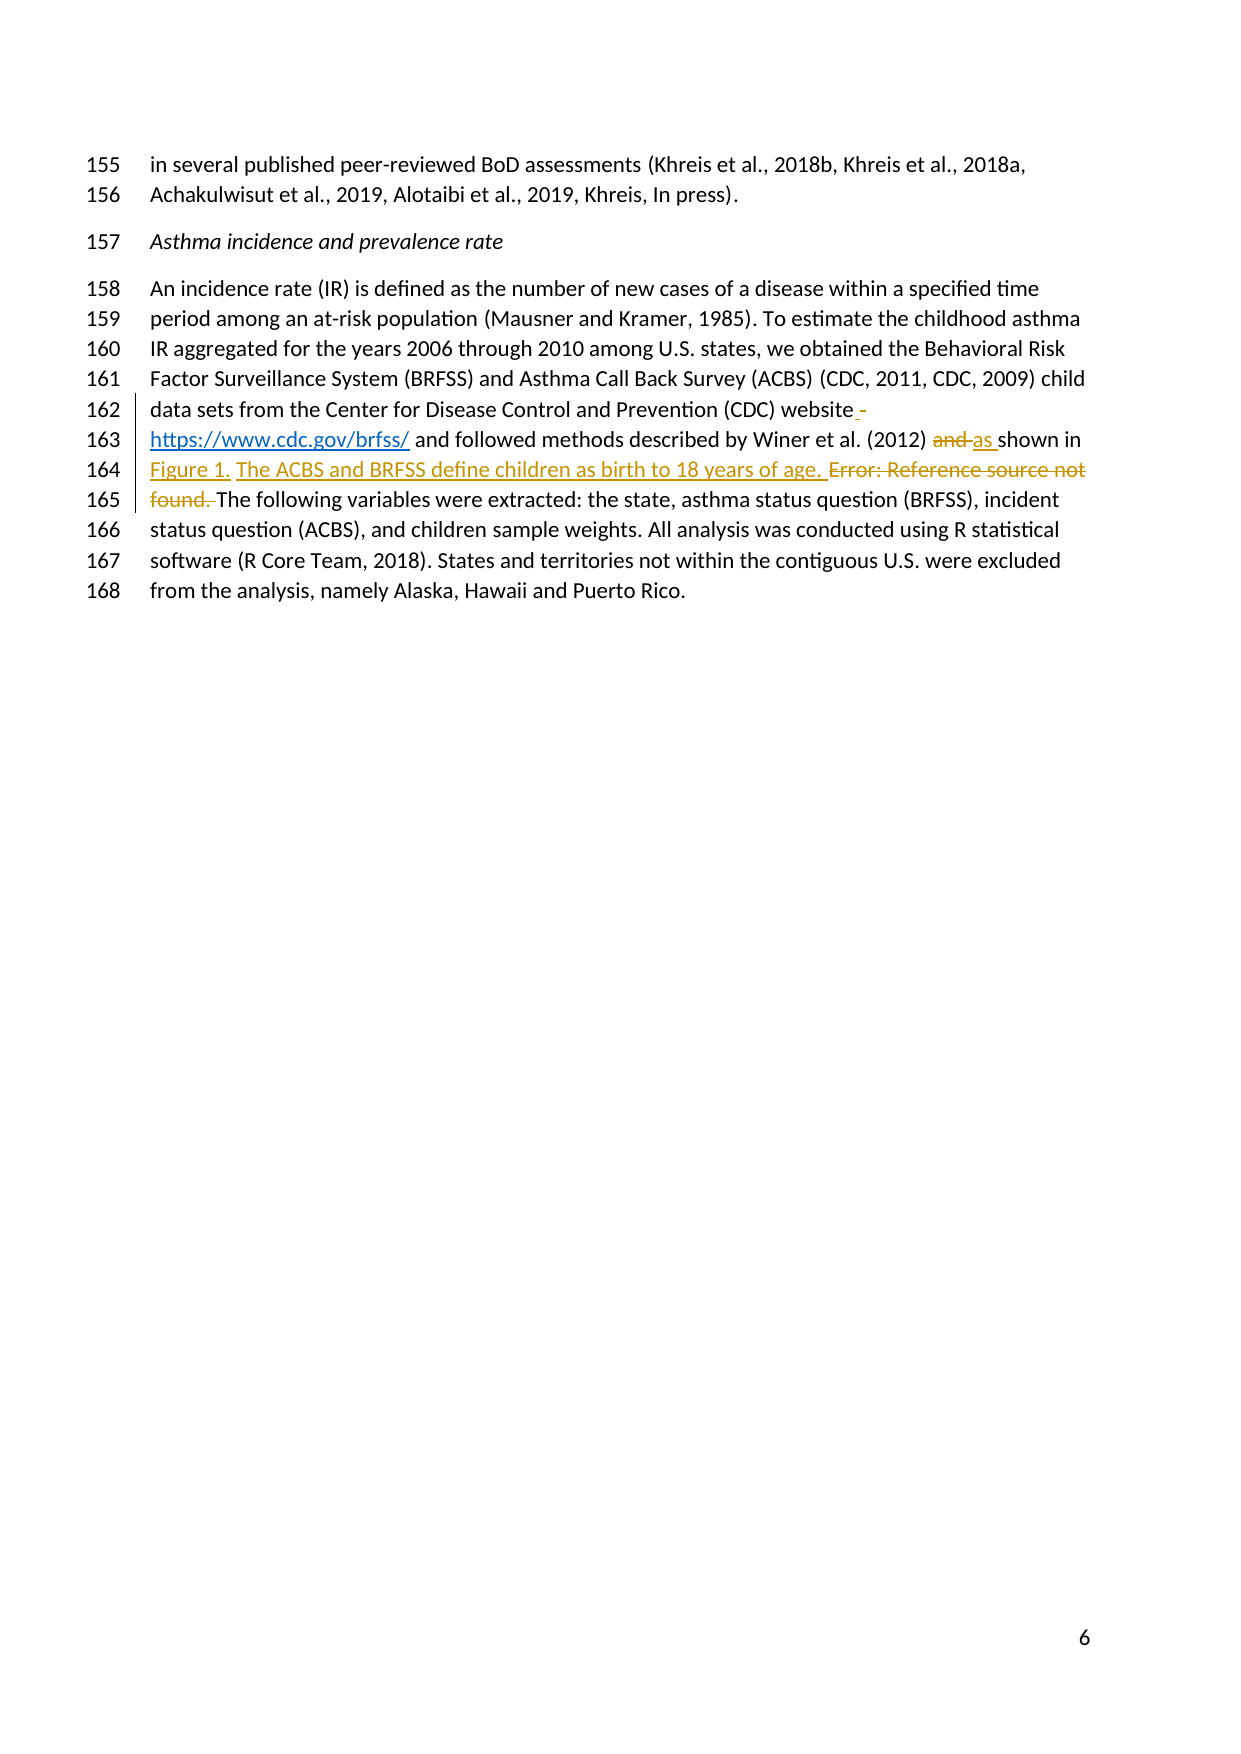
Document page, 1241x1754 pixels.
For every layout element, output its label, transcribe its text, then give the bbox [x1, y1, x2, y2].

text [150, 150, 1090, 208]
text An incidence rate (IR) is defined as the number of new cases of a disease within a specified time period among an at-risk population (Mausner and Kramer, 1985). To estimate the childhood asthma IR aggregated for the years 2006 through 2010 among U.S. states, we obtained the Behavioral Risk Factor Surveillance System (BRFSS) and Asthma Call Back Survey (ACBS) (CDC, 2011, CDC, 2009) child data sets from the Center for Disease Control and Prevention (CDC) websitehttps://www.cdc.gov/brfss/ and followed methods described by Winer et al. (2012) shown in The following variables were extracted: the state, asthma status question (BRFSS), incident status question (ACBS), and children sample weights. All analysis was conducted using R statistical software (R Core Team, 2018). States and territories not within the contiguous U.S. were excluded from the analysis, namely Alaska, Hawaii and Puerto Rico. [150, 274, 1090, 604]
text Asthma incidence and prevalence rate [150, 227, 1090, 255]
